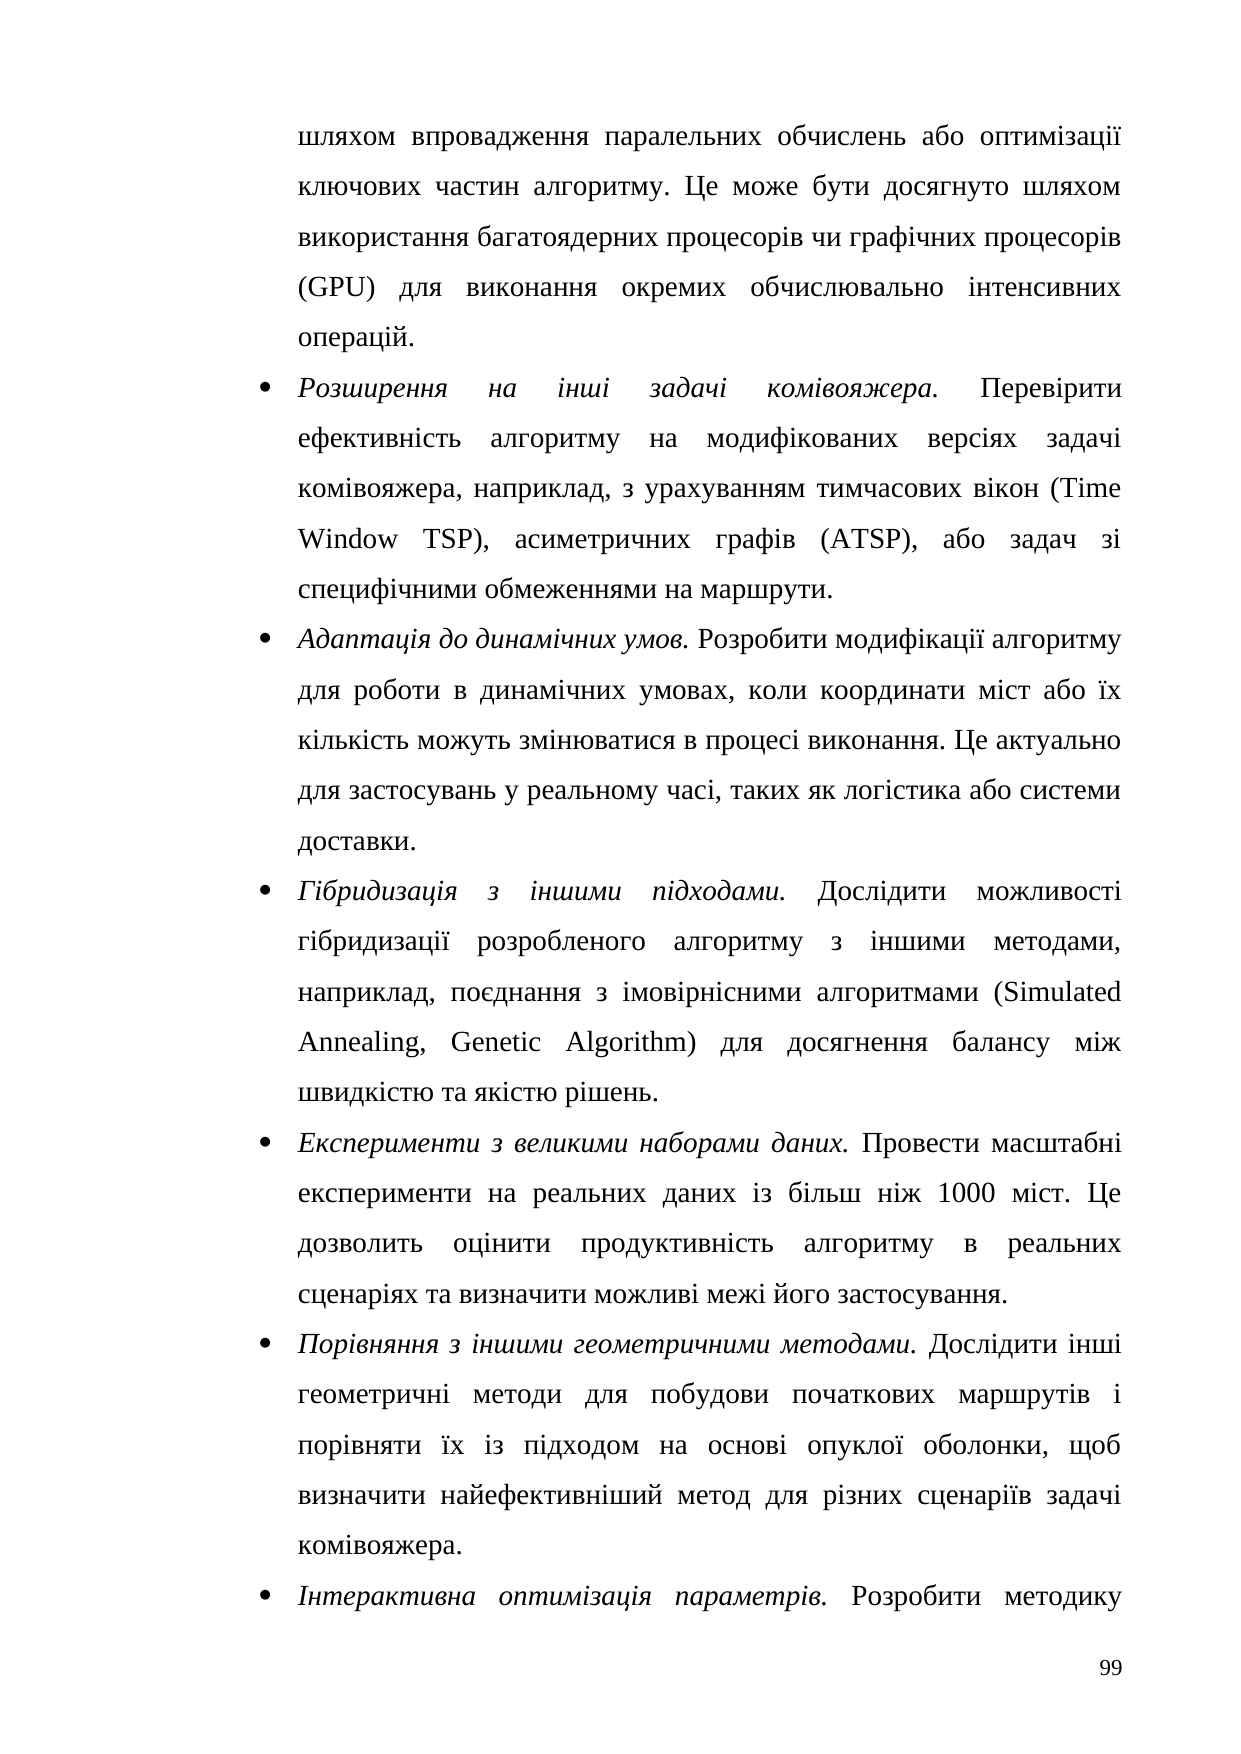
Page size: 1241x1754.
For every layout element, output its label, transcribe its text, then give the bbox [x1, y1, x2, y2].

list Адаптація до динамічних умов. Розробити модифікації алгоритму для роботи в динамічних умовах, коли координати міст або їх кількість можуть змінюватися в процесі виконання. Це актуально для застосувань у реальному часі, таких як логістика або системи доставки. [260, 621, 1122, 856]
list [260, 1578, 1122, 1611]
list Експерименти з великими наборами даних. Провести масштабні експерименти на реальних даних із більш ніж 1000 міст. Це дозволить оцінити продуктивність алгоритму в реальних сценаріях та визначити можливі межі його застосування. [260, 1125, 1122, 1309]
list Розширення на інші задачі комівояжера. Перевірити ефективність алгоритму на модифікованих версіях задачі комівояжера, наприклад, з урахуванням тимчасових вікон (Time Window TSP), асиметричних графів (ATSP), або задач зі специфічними обмеженнями на маршрути. [260, 370, 1122, 604]
list Гібридизація з іншими підходами. Дослідити можливості гібридизації розробленого алгоритму з іншими методами, наприклад, поєднання з імовірнісними алгоритмами (Simulated Annealing, Genetic Algorithm) для досягнення балансу між швидкістю та якістю рішень. [260, 873, 1122, 1108]
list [260, 118, 1122, 353]
list Порівняння з іншими геометричними методами. Дослідити інші геометричні методи для побудови початкових маршрутів і порівняти їх із підходом на основі опуклої оболонки, щоб визначити найефективніший метод для різних сценаріїв задачі комівояжера. [260, 1326, 1122, 1561]
